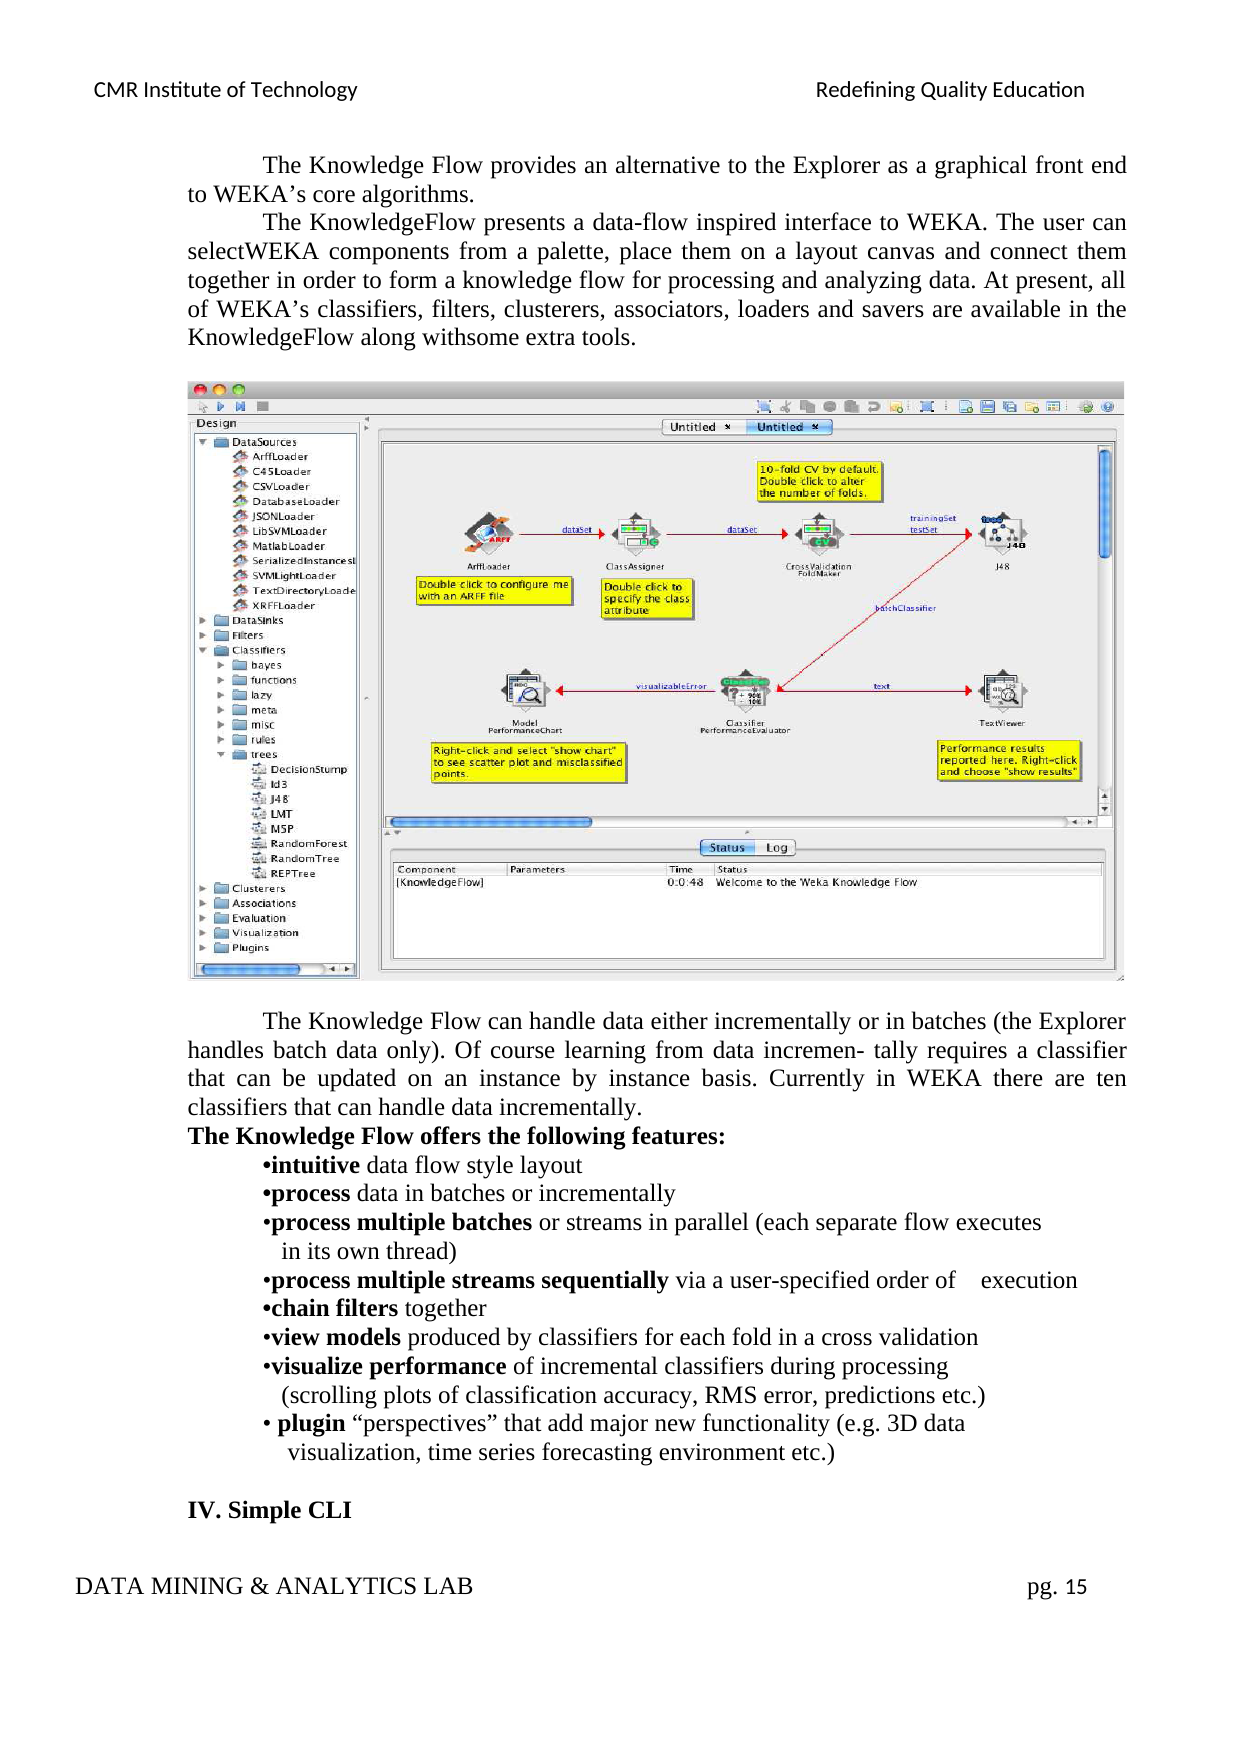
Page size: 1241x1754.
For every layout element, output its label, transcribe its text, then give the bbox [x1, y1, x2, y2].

text •process multiple streams sequentially via a user-specified order of execution [262, 1265, 1128, 1293]
text (scrolling plots of classification accuracy, RMS error, predictions etc.) [262, 1380, 1128, 1408]
text •process multiple batches or streams in parallel (each separate flow executes [187, 1207, 1128, 1236]
text The Knowledge Flow can handle data either incrementally or in batches (the Explorer handles batch data only). Of course learning from data incremen- tally requires a classifier that can be updated on an instance by instance basis. Currently in WEKA there are ten classifiers that can handle data incrementally. [187, 1006, 1128, 1121]
text visualization, time series forecasting environment etc.) [187, 1437, 1128, 1466]
text •intuitive data flow style layout [187, 1150, 1128, 1178]
text •process data in batches or incrementally [187, 1178, 1128, 1207]
text •view models produced by classifiers for each fold in a cross validation [187, 1322, 1128, 1351]
text The Knowledge Flow provides an alternative to the Explorer as a graphical front end to WEKA’s core algorithms. [187, 150, 1128, 207]
text •chain filters together [187, 1293, 1128, 1322]
text The KnowledgeFlow presents a data-flow inspired interface to WEKA. The user can selectWEKA components from a palette, place them on a layout canvas and connect them together in order to form a knowledge flow for processing and analyzing data. At present, all of WEKA’s classifiers, filters, clusterers, associators, loaders and savers are available in the KnowledgeFlow along withsome extra tools. [187, 207, 1128, 351]
text The Knowledge Flow offers the following features: [187, 1121, 1128, 1150]
text • plugin “perspectives” that add major new functionality (e.g. 3D data [187, 1408, 1128, 1437]
text •visualize performance of incremental classifiers during processing [262, 1351, 1128, 1380]
text in its own thread) [187, 1236, 1128, 1265]
text IV. Simple CLI [187, 1495, 1128, 1523]
picture [187, 381, 1125, 981]
